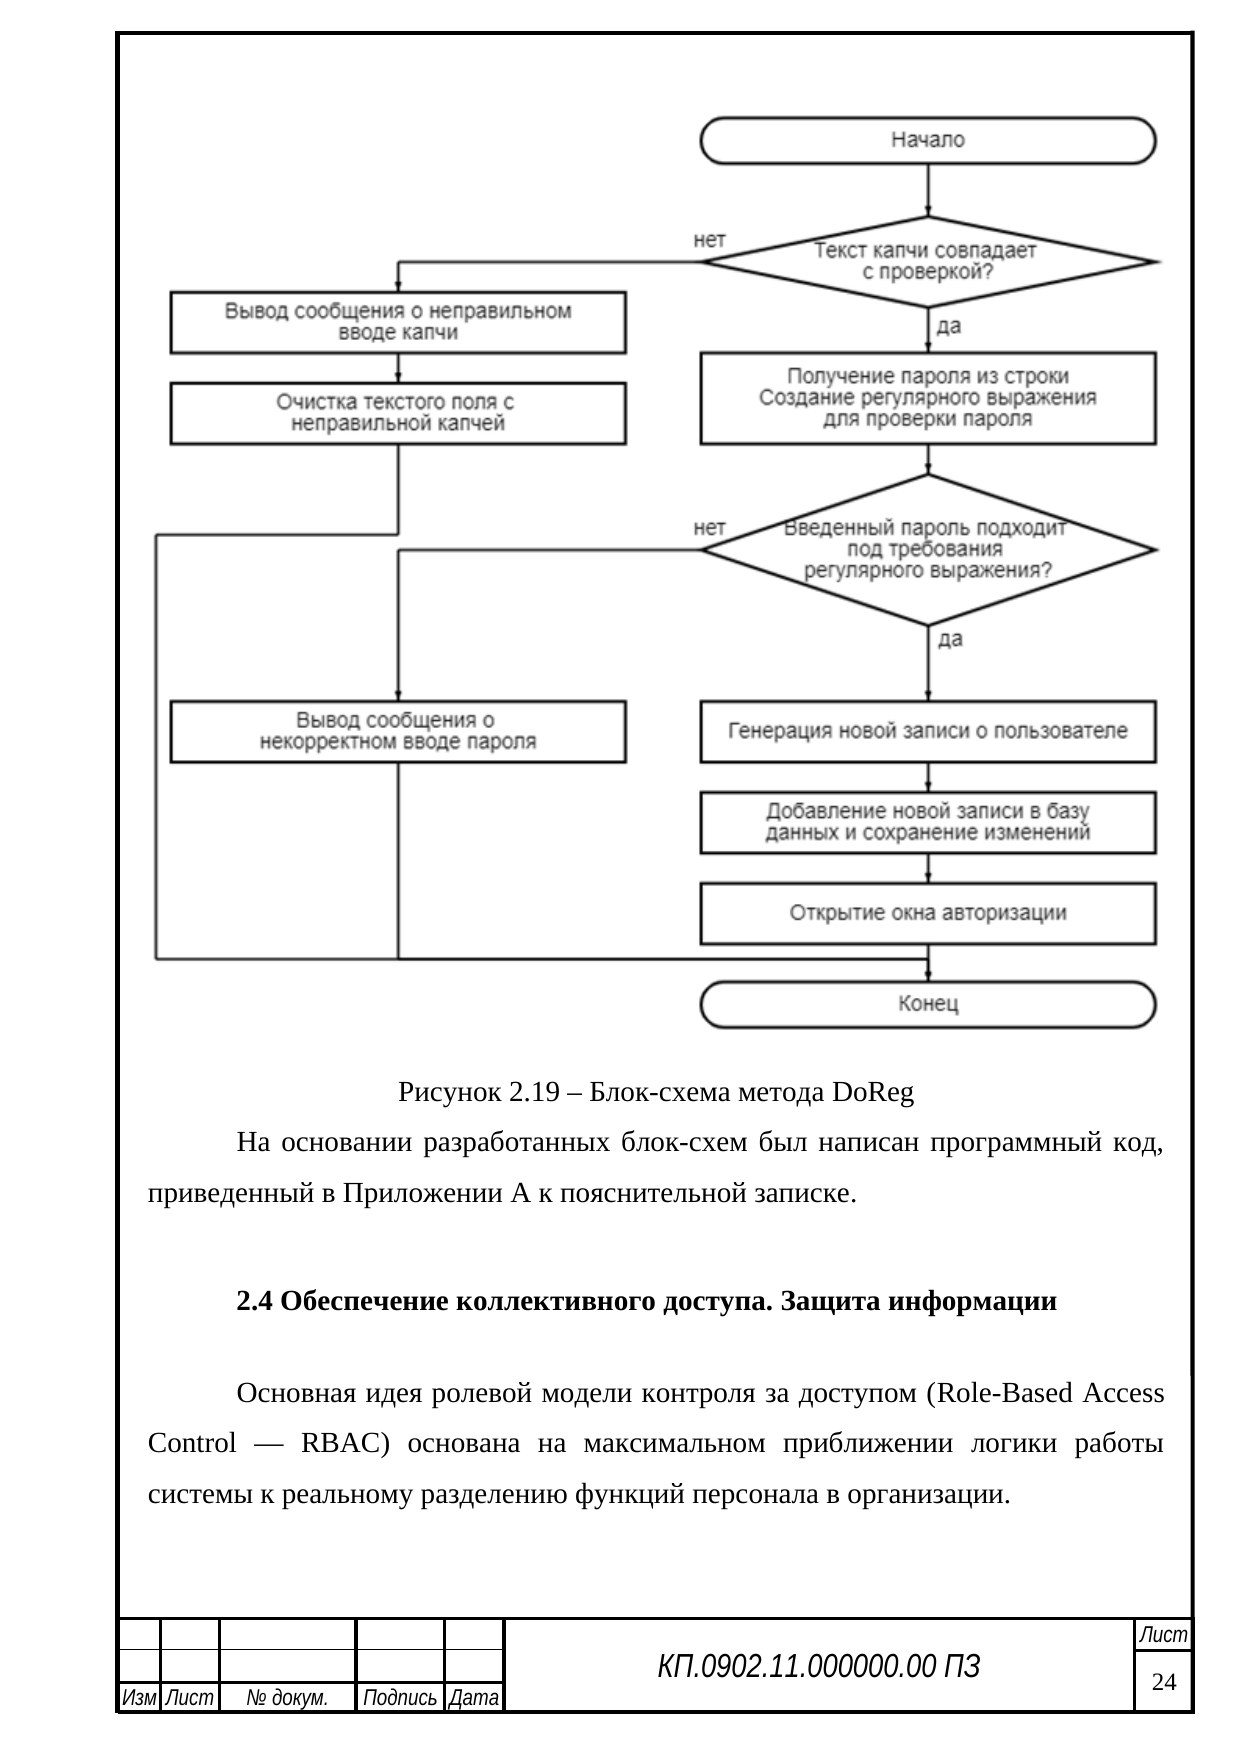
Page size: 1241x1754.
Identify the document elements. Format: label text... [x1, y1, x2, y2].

text На основании разработанных блок-схем был написан программный код, приведенный в Приложении А к пояснительной записке. [148, 1124, 1164, 1208]
text Основная идея ролевой модели контроля за доступом (Role-Based Access Control — RBAC) основана на максимальном приближении логики работы системы к реальному разделению функций персонала в организации. [148, 1375, 1164, 1509]
picture [126, 88, 1186, 1058]
text 2.4 Обеспечение коллективного доступа. Защита информации [236, 1283, 1164, 1317]
